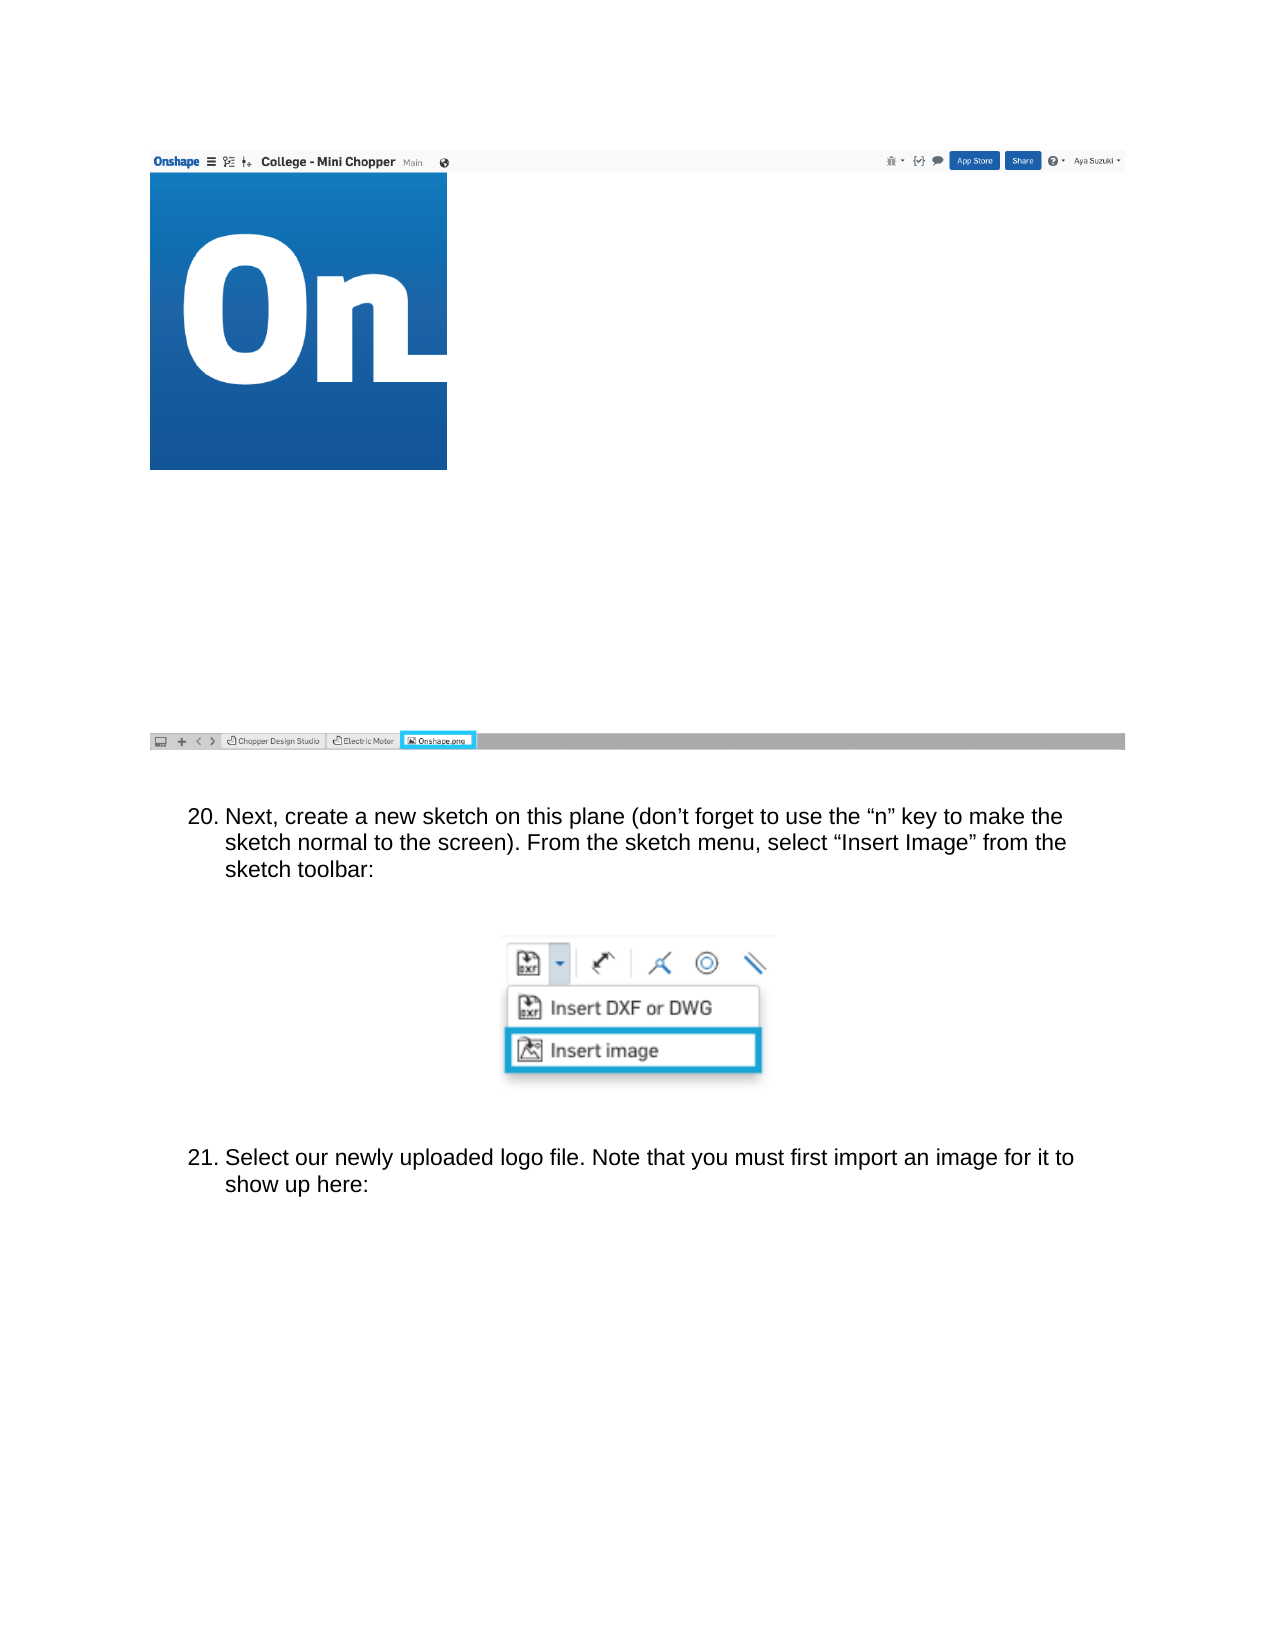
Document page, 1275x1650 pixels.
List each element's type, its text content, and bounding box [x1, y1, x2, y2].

picture [150, 150, 1125, 750]
list Select our newly uploaded logo file. Note that you must first import an image for it to show up here: [187, 1144, 1125, 1197]
picture [499, 935, 776, 1092]
list Next, create a new sketch on this plane (don’t forget to use the “n” key to make the sketch normal to the screen). From the sketch menu, select “Insert Image” from the sketch toolbar: [187, 803, 1125, 882]
